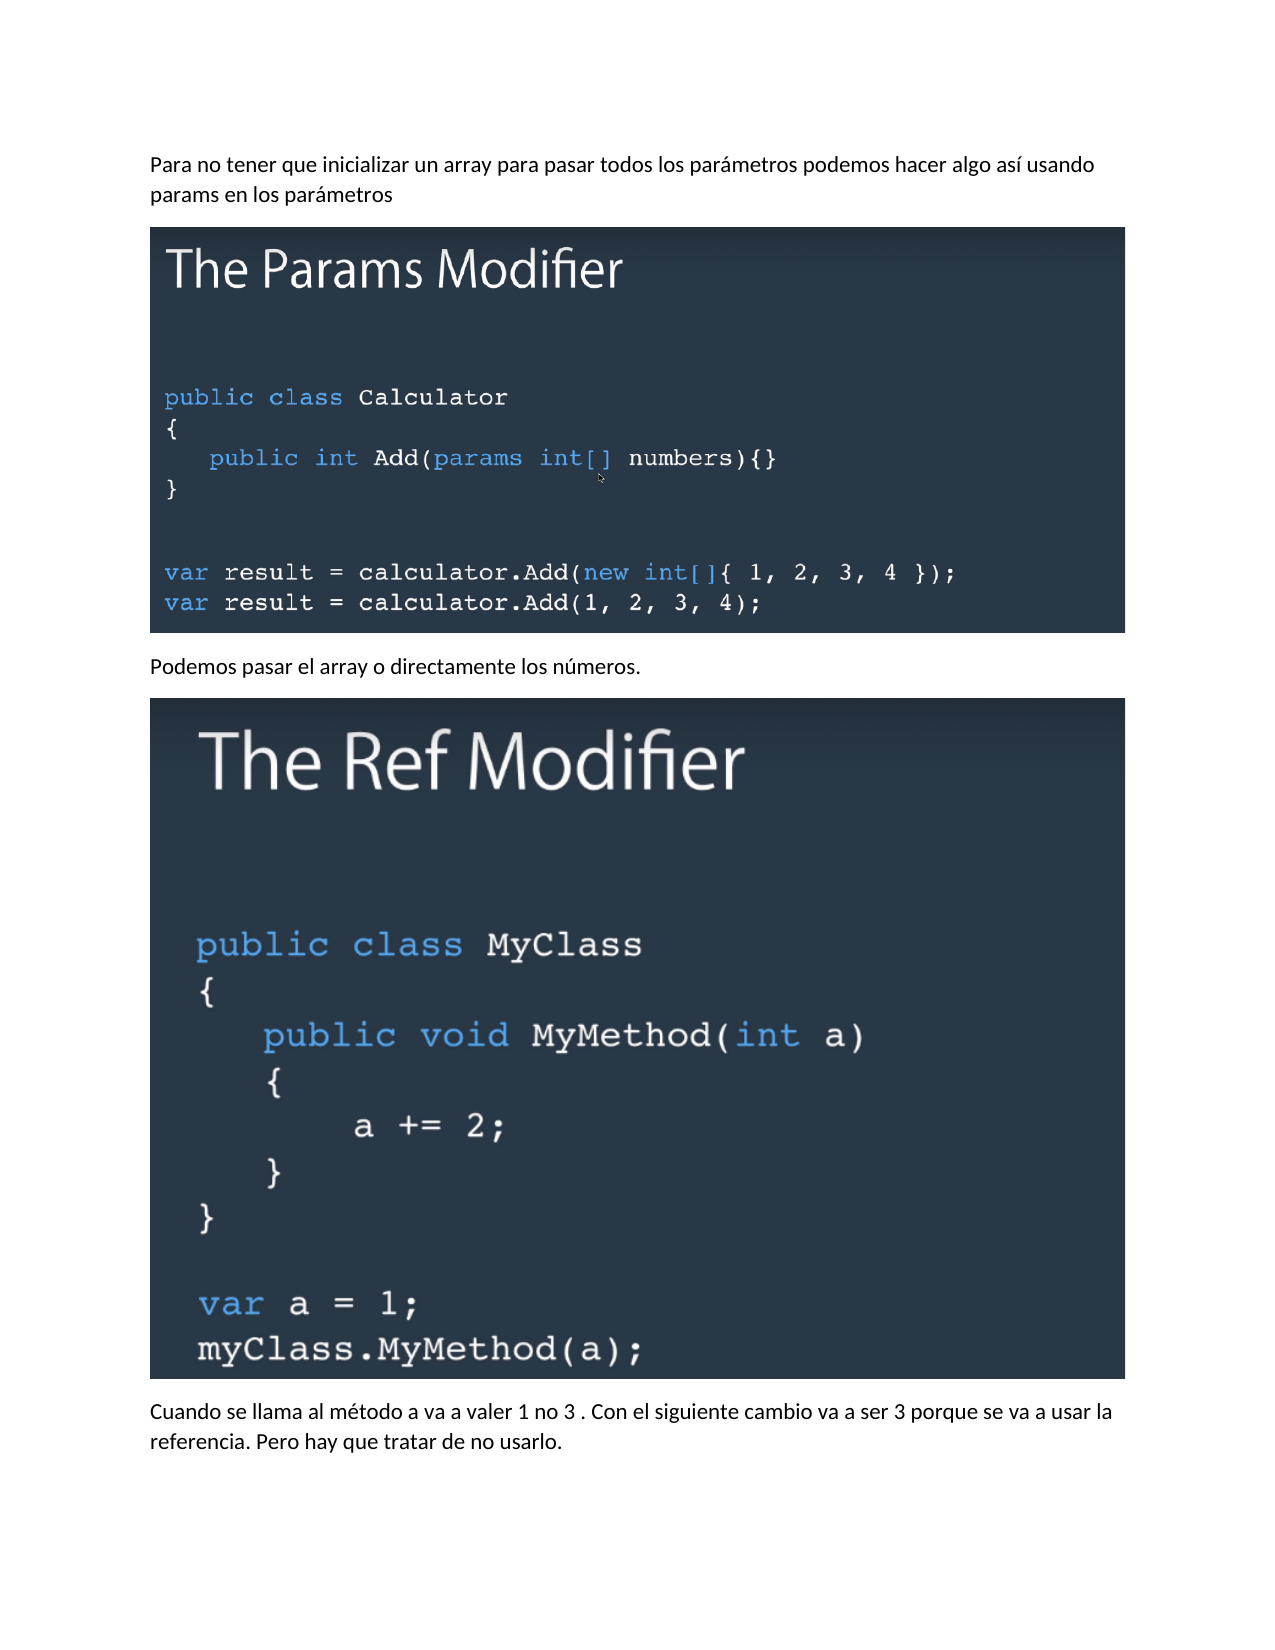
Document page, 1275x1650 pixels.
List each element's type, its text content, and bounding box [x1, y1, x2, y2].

text Cuando se llama al método a va a valer 1 no 3 . Con el siguiente cambio va a ser 3 porque se va a usar la referencia. Pero hay que tratar de no usarlo. [150, 1397, 1125, 1455]
text Podemos pasar el array o directamente los números. [150, 652, 1125, 680]
text Para no tener que inicializar un array para pasar todos los parámetros podemos hacer algo así usando params en los parámetros [150, 150, 1125, 208]
picture [150, 227, 1125, 633]
picture [150, 698, 1125, 1379]
